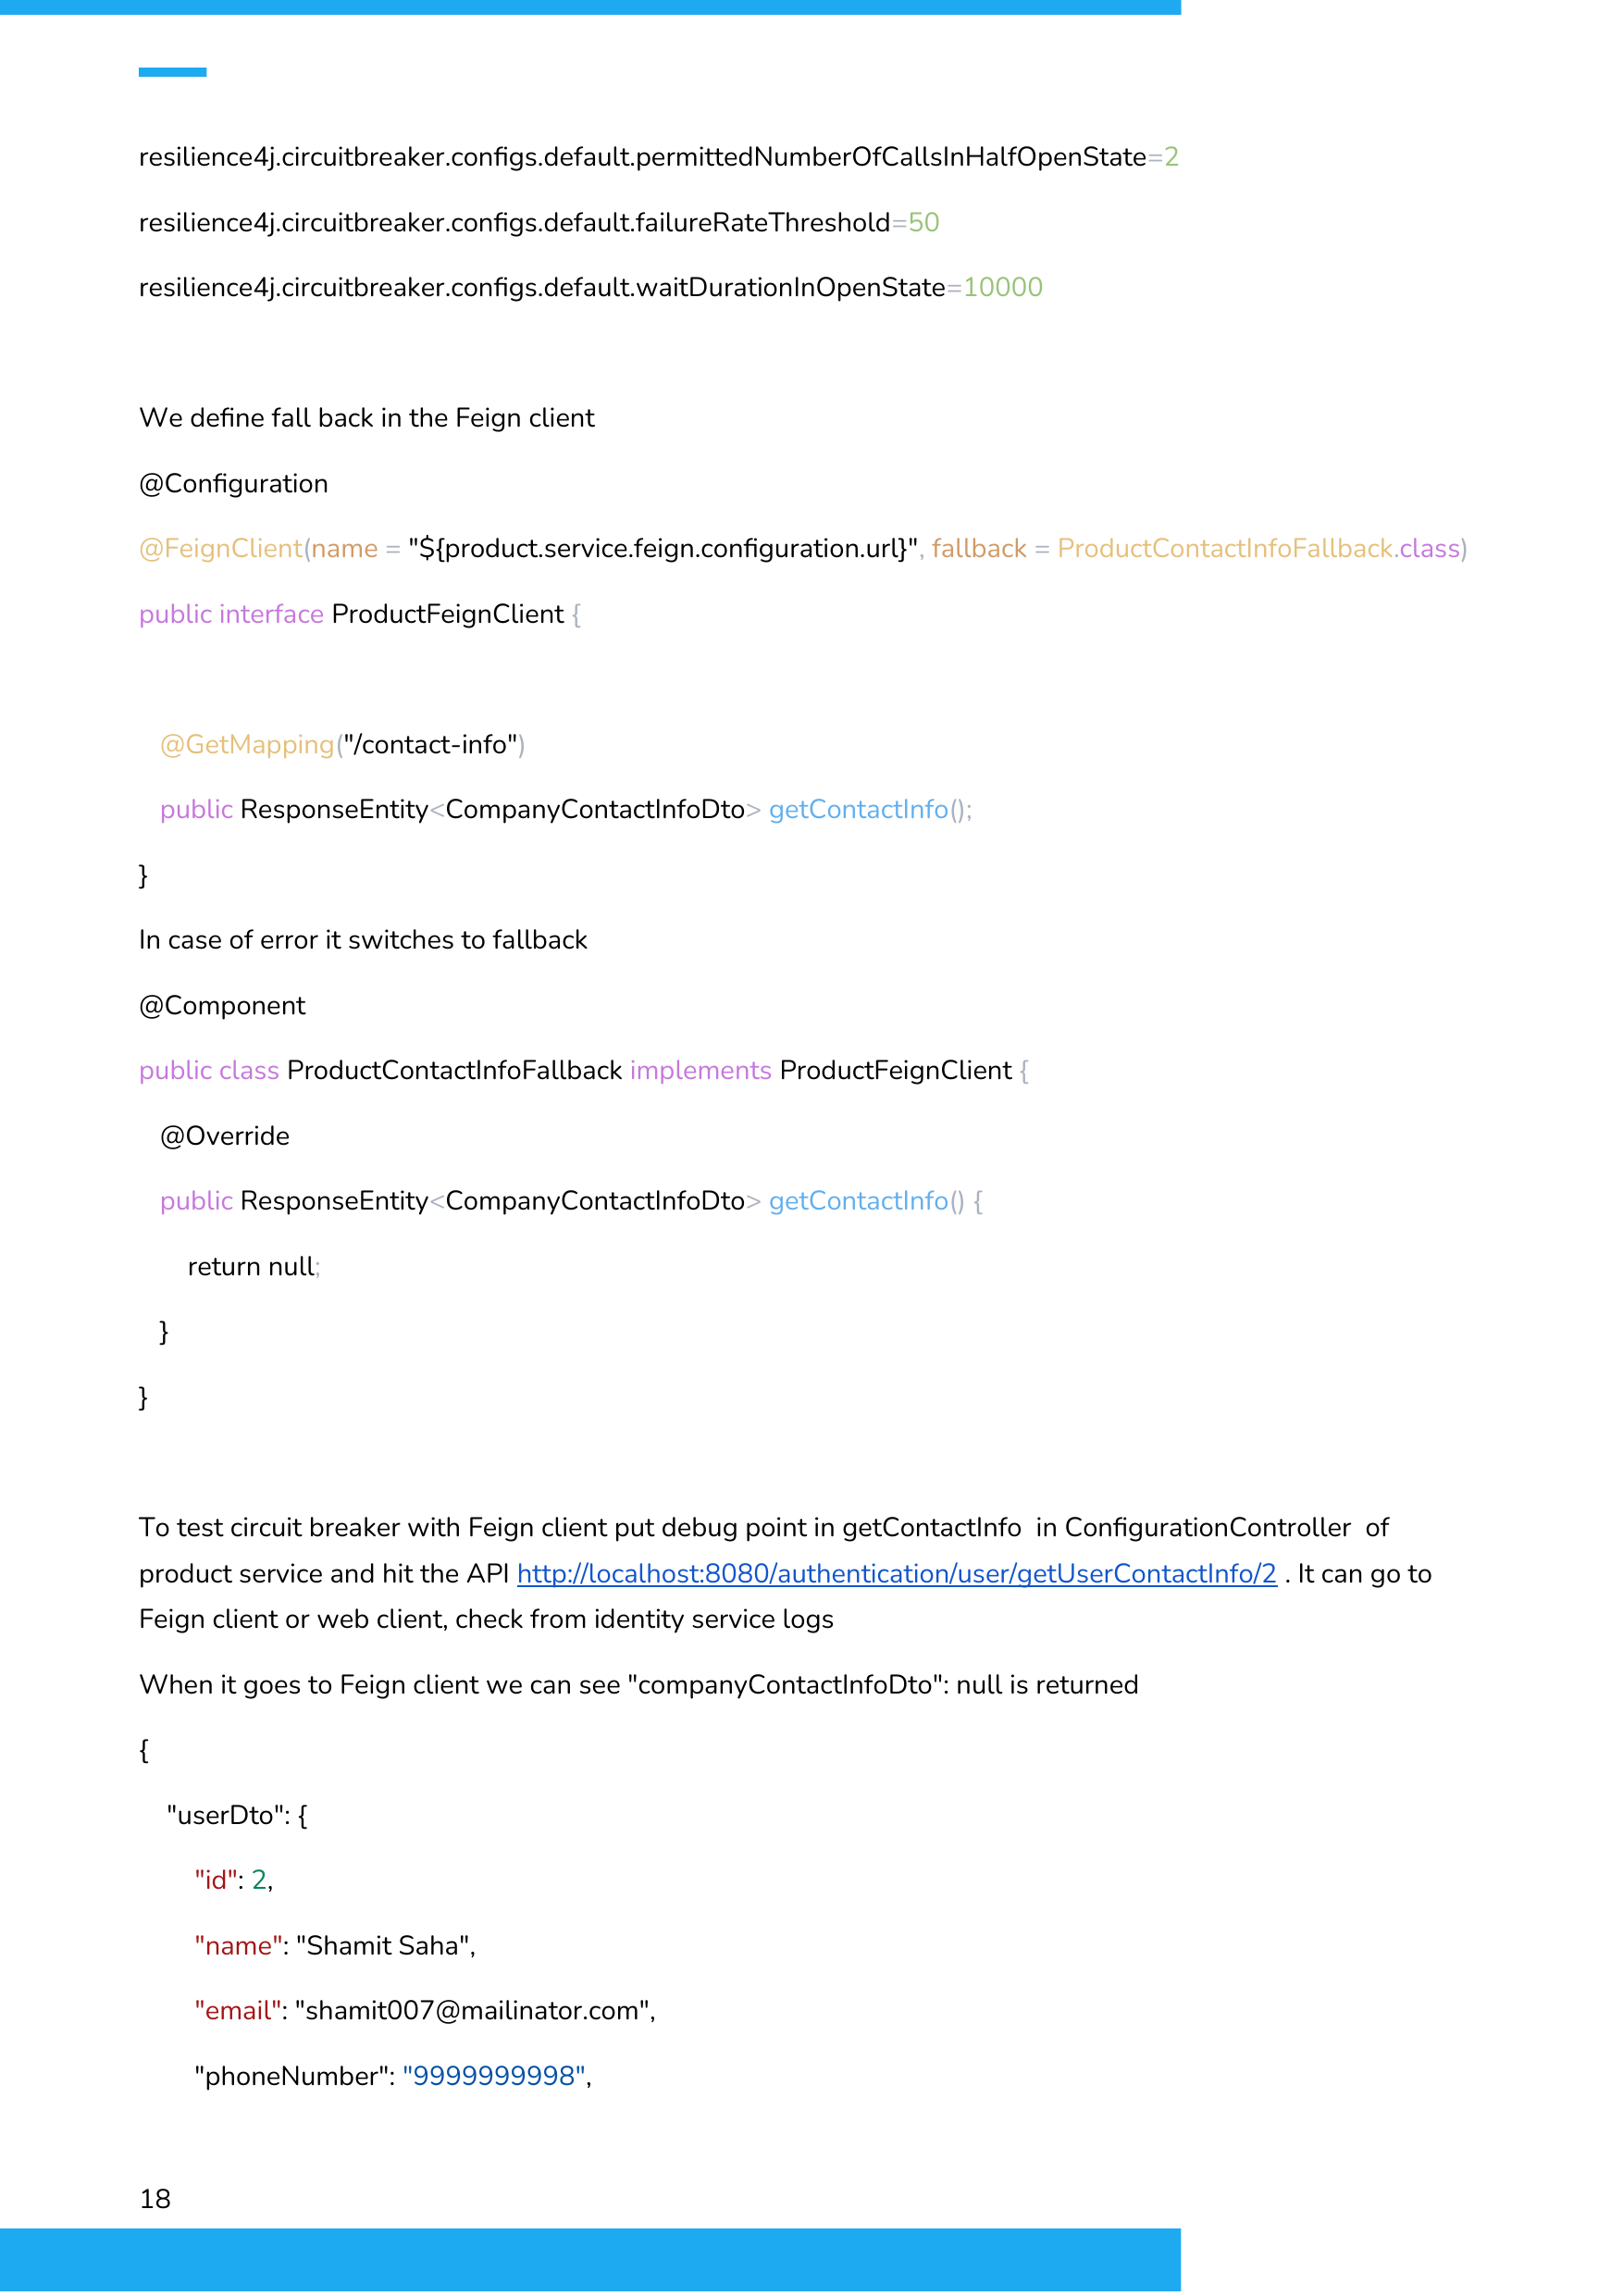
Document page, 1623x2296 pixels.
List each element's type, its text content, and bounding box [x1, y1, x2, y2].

text @Component [139, 987, 1484, 1024]
text @FeignClient(name = "${product.service.feign.configuration.url}", fallback = ProductContactInfoFallback.class) [139, 530, 1484, 567]
text return null; [139, 1248, 1484, 1285]
text { [139, 1731, 1484, 1769]
text } [139, 1379, 1484, 1416]
text "name": "Shamit Saha", [139, 1928, 1484, 1965]
text "email": "shamit007@mailinator.com", [139, 1992, 1484, 2029]
text public ResponseEntity<CompanyContactInfoDto> getContactInfo(); [139, 791, 1484, 828]
text public class ProductContactInfoFallback implements ProductFeignClient { [139, 1052, 1484, 1089]
picture [0, 0, 1182, 15]
text We define fall back in the Feign client [139, 400, 1484, 437]
picture [0, 2228, 1182, 2291]
text @Configuration [139, 465, 1484, 502]
text To test circuit breaker with Feign client put debug point in getContactInfo in ConfigurationController of product service and hit the API http://localhost:8080/authentication/user/getUserContactInfo/2 . It can go to Feign client or web client, check from identity service logs [139, 1509, 1484, 1638]
text } [139, 857, 1484, 894]
text resilience4j.circuitbreaker.configs.default.permittedNumberOfCallsInHalfOpenState=2 [139, 139, 1484, 176]
text "userDto": { [139, 1797, 1484, 1834]
text resilience4j.circuitbreaker.configs.default.failureRateThreshold=50 [139, 205, 1484, 241]
text "phoneNumber": "9999999998", [139, 2058, 1484, 2095]
text } [139, 1313, 1484, 1350]
text @Override [139, 1118, 1484, 1155]
text In case of error it switches to fallback [139, 922, 1484, 959]
text public ResponseEntity<CompanyContactInfoDto> getContactInfo() { [139, 1183, 1484, 1220]
text "id": 2, [139, 1862, 1484, 1899]
text resilience4j.circuitbreaker.configs.default.waitDurationInOpenState=10000 [139, 269, 1484, 306]
text When it goes to Feign client we can see "companyContactInfoDto": null is returned [139, 1667, 1484, 1704]
text @GetMapping("/contact-info") [139, 726, 1484, 763]
picture [139, 68, 207, 77]
text public interface ProductFeignClient { [139, 596, 1484, 632]
